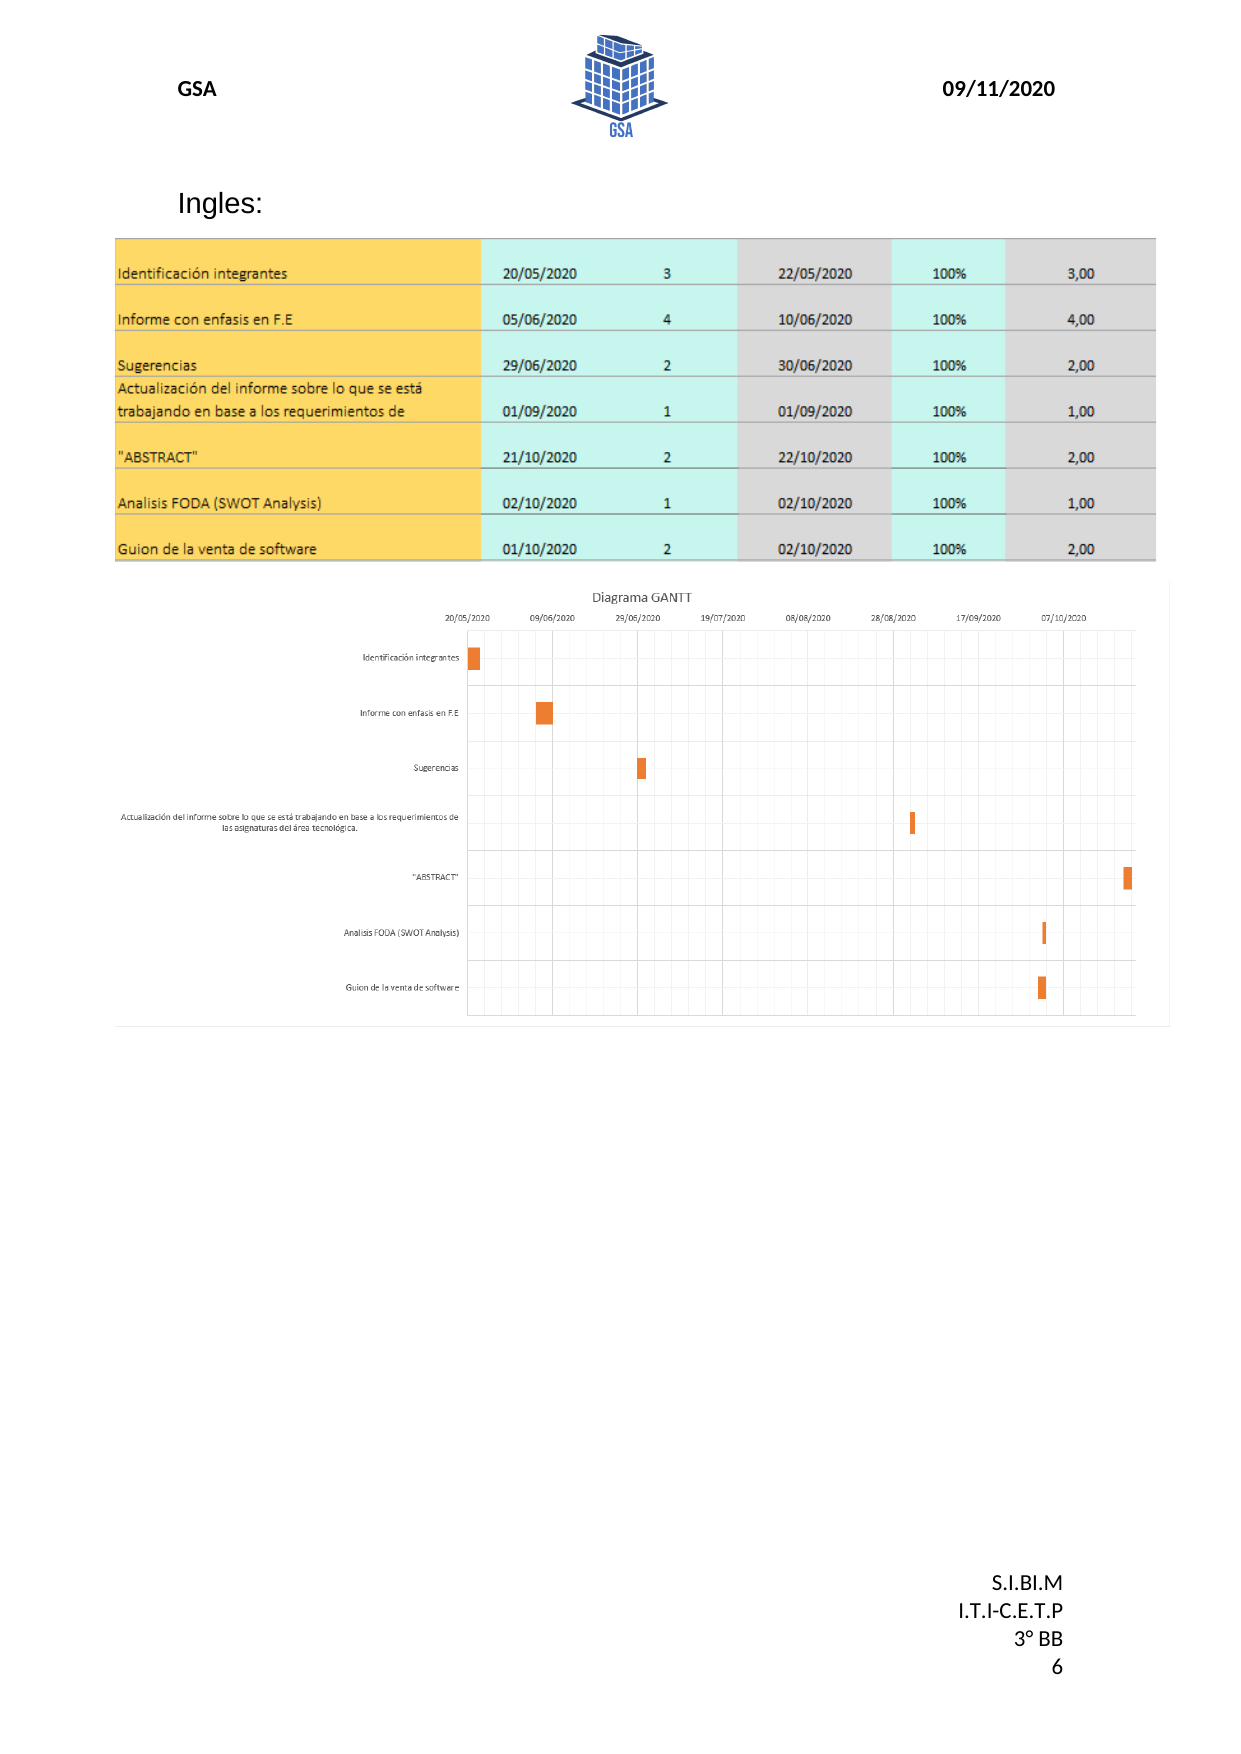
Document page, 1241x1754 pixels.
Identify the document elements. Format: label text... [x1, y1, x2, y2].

picture [115, 238, 1157, 562]
text Ingles: [177, 186, 1063, 219]
picture [568, 34, 672, 138]
picture [115, 581, 1170, 1027]
